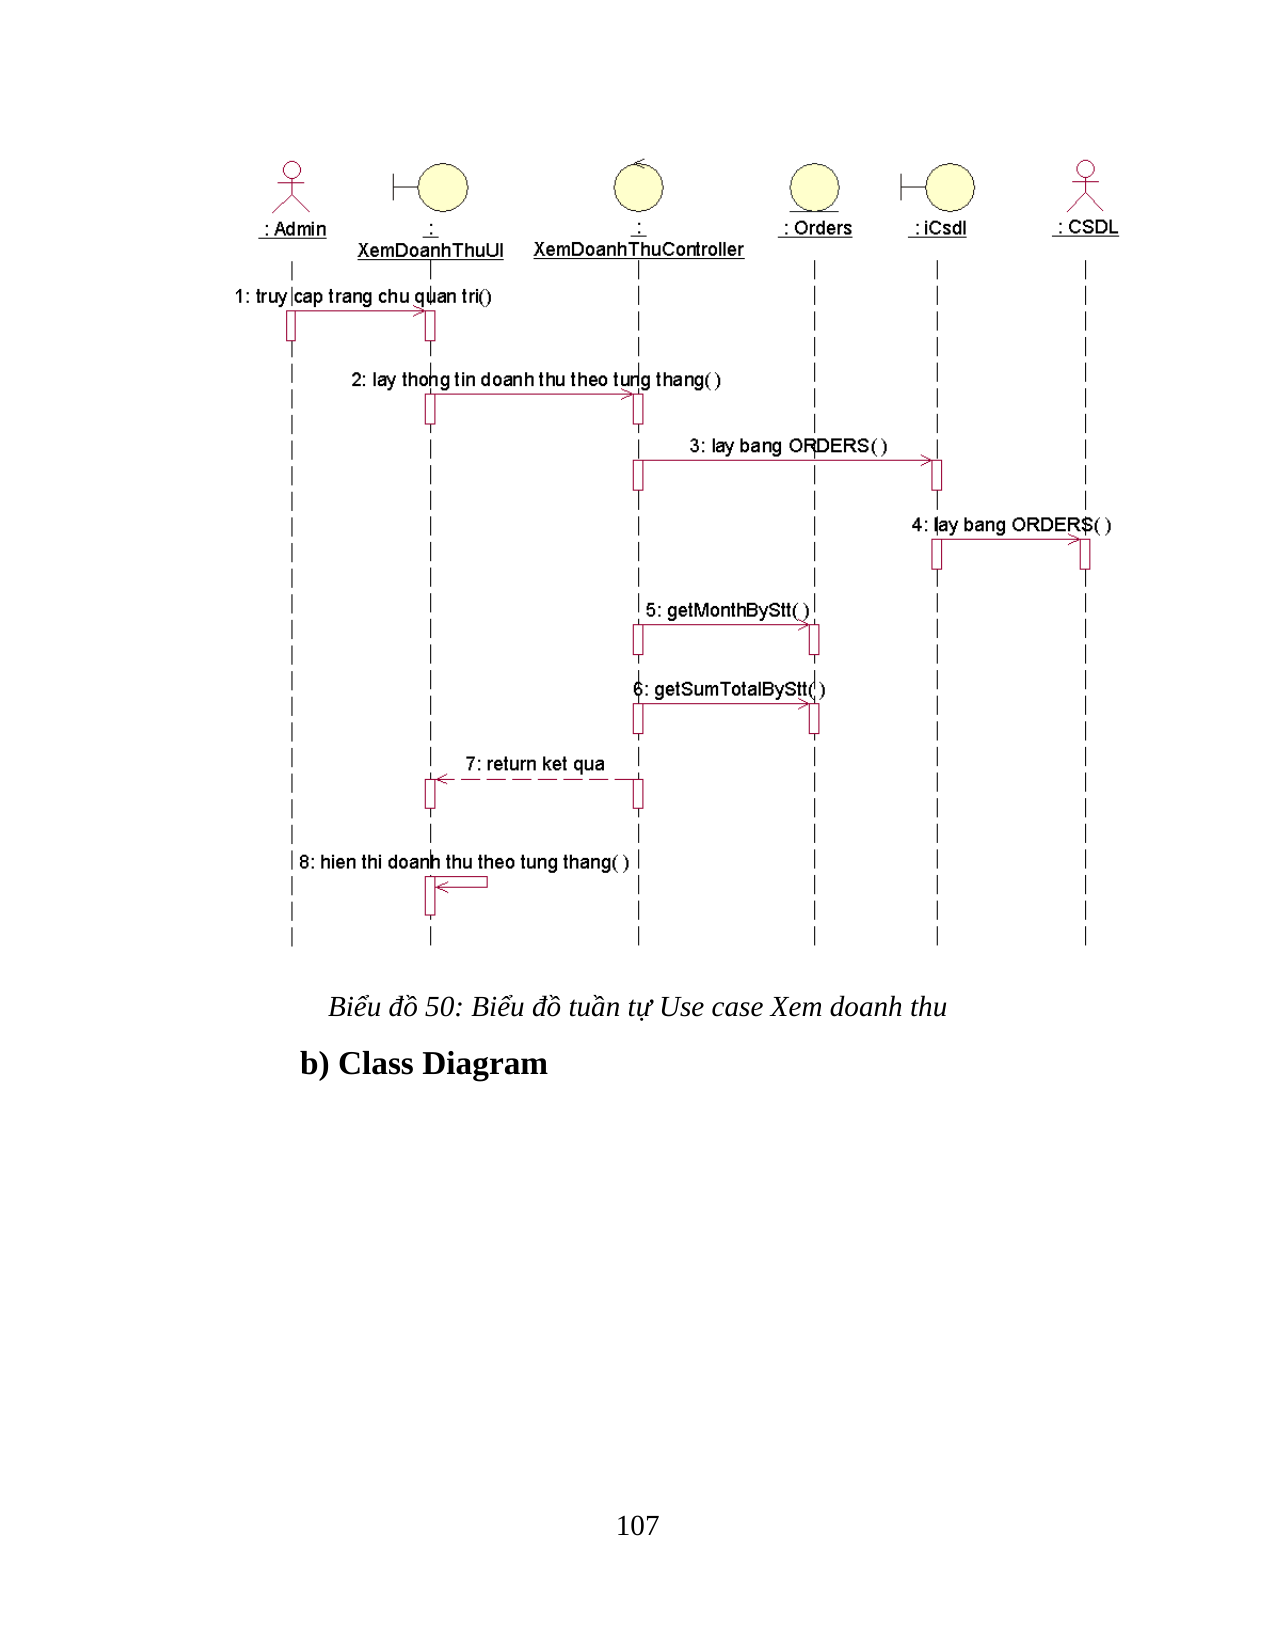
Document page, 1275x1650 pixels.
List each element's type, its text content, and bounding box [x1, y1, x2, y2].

picture [225, 150, 1126, 964]
text b) Class Diagram [150, 1043, 1125, 1081]
text Biểu đồ 50: Biểu đồ tuần tự Use case Xem doanh thu [150, 989, 1125, 1022]
